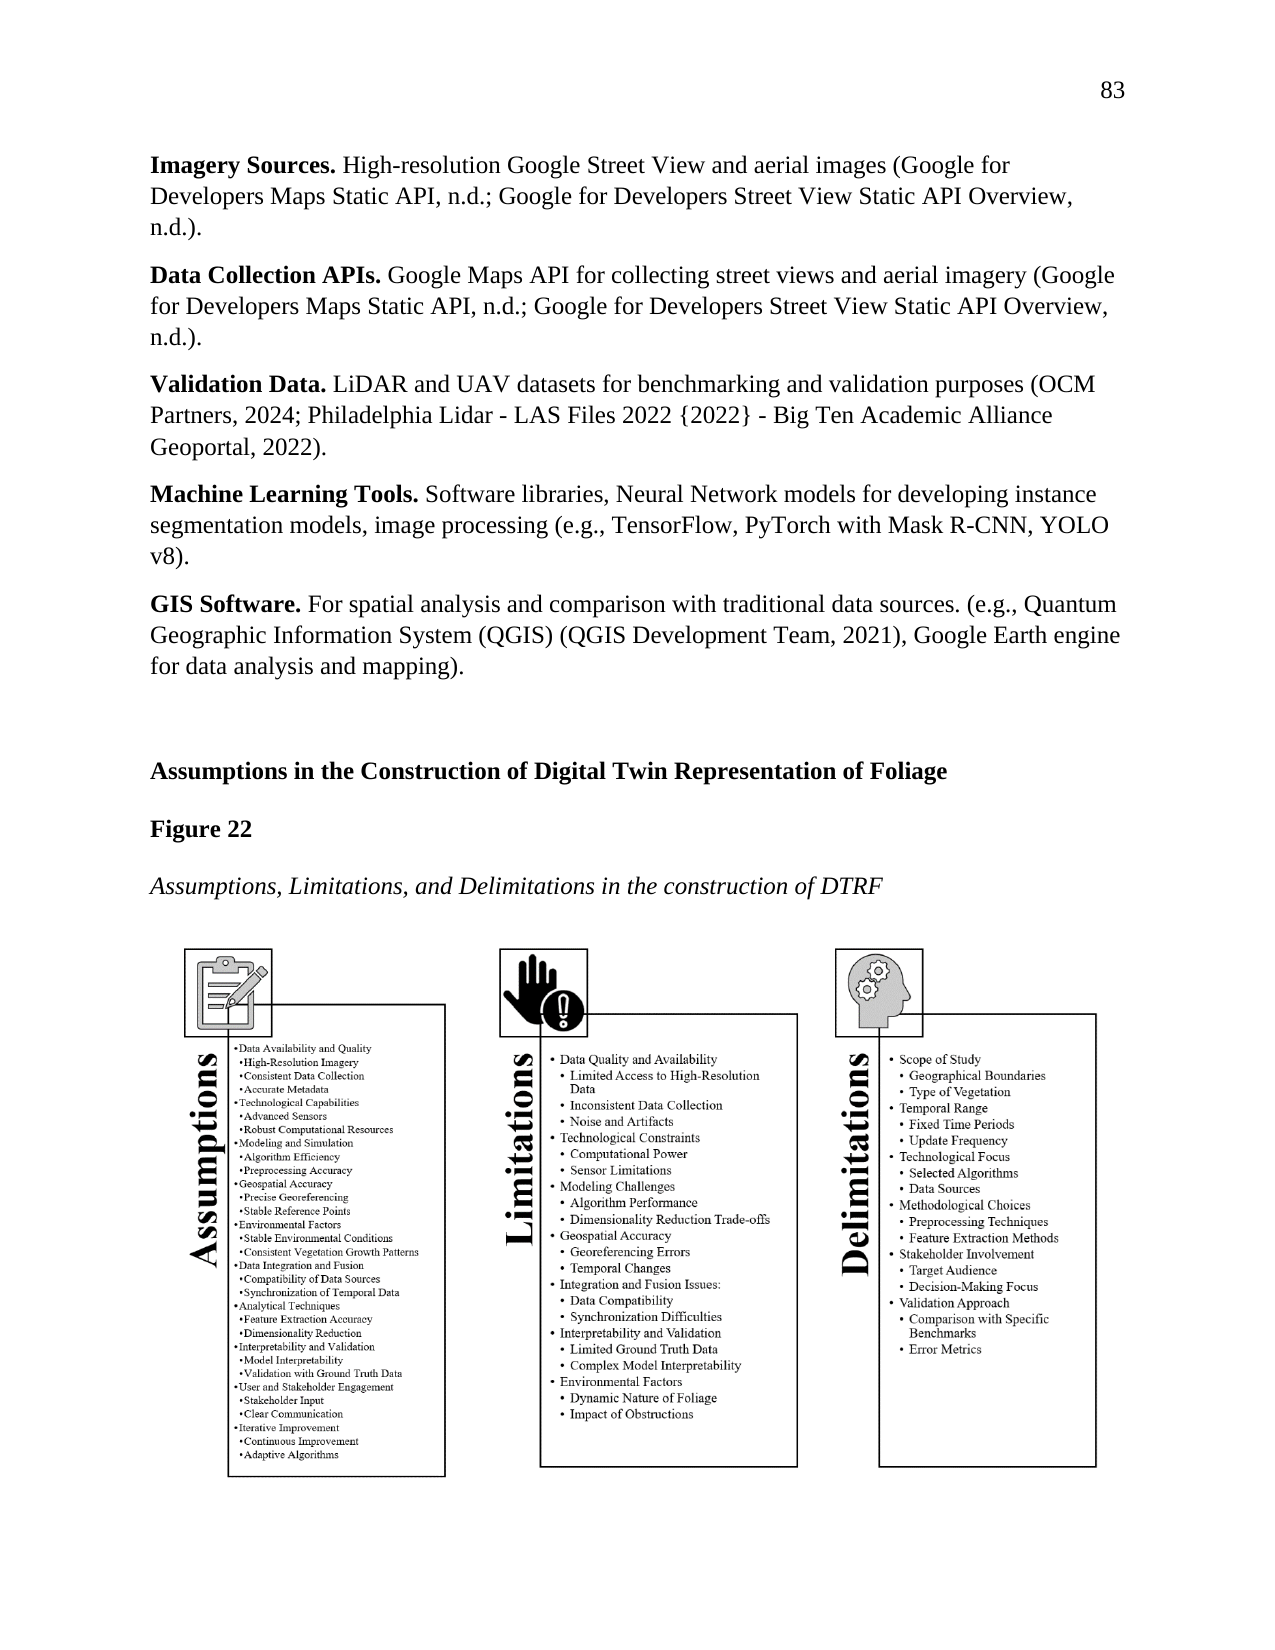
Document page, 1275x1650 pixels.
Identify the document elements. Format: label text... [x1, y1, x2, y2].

text Data Collection APIs. Google Maps API for collecting street views and aerial imagery (Google for Developers Maps Static API, n.d.; Google for Developers Street View Static API Overview, n.d.). [150, 260, 1125, 351]
text Machine Learning Tools. Software libraries, Neural Network models for developing instance segmentation models, image processing (e.g., TensorFlow, PyTorch with Mask R-CNN, YOLO v8). [150, 479, 1125, 570]
text GIS Software. For spatial analysis and comparison with traditional data sources. (e.g., Quantum Geographic Information System (QGIS) (QGIS Development Team, 2021), Google Earth engine for data analysis and mapping). [150, 589, 1125, 680]
text Figure 22 Assumptions, Limitations, and Delimitations in the construction of DTRF [150, 814, 1125, 900]
subtitle Assumptions in the Construction of Digital Twin Representation of Foliage [150, 756, 1125, 785]
text Validation Data. LiDAR and UAV datasets for benchmarking and validation purposes (OCM Partners, 2024; Philadelphia Lidar - LAS Files 2022 {2022} - Big Ten Academic Alliance Geoportal, 2022). [150, 369, 1125, 460]
picture [150, 928, 1125, 1487]
text Imagery Sources. High-resolution Google Street View and aerial images (Google for Developers Maps Static API, n.d.; Google for Developers Street View Static API Overview, n.d.). [150, 150, 1125, 241]
